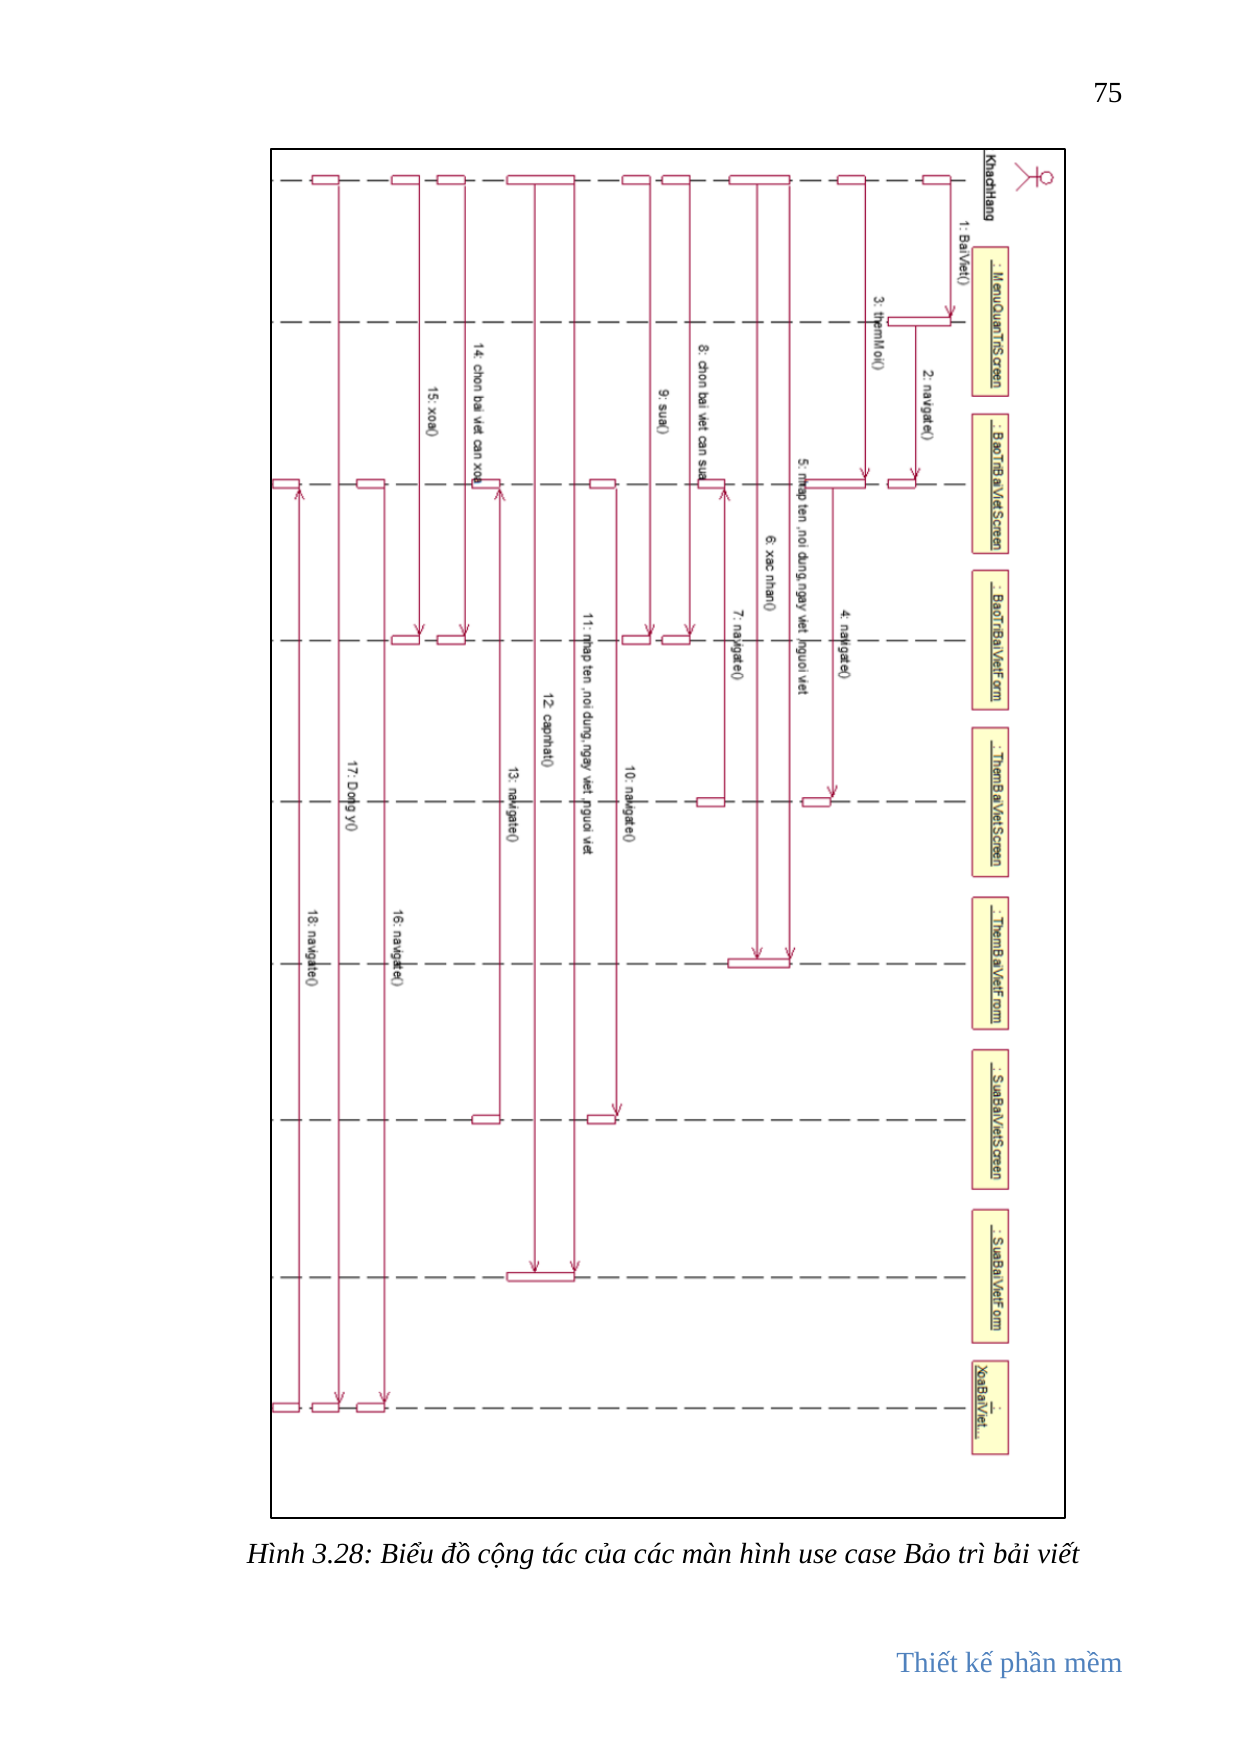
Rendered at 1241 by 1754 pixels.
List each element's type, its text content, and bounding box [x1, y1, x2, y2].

subtitle Hình 3.28: Biểu đồ cộng tác của các màn hình use case Bảo trì bải viết [207, 1536, 1122, 1570]
picture [273, 151, 1064, 1517]
